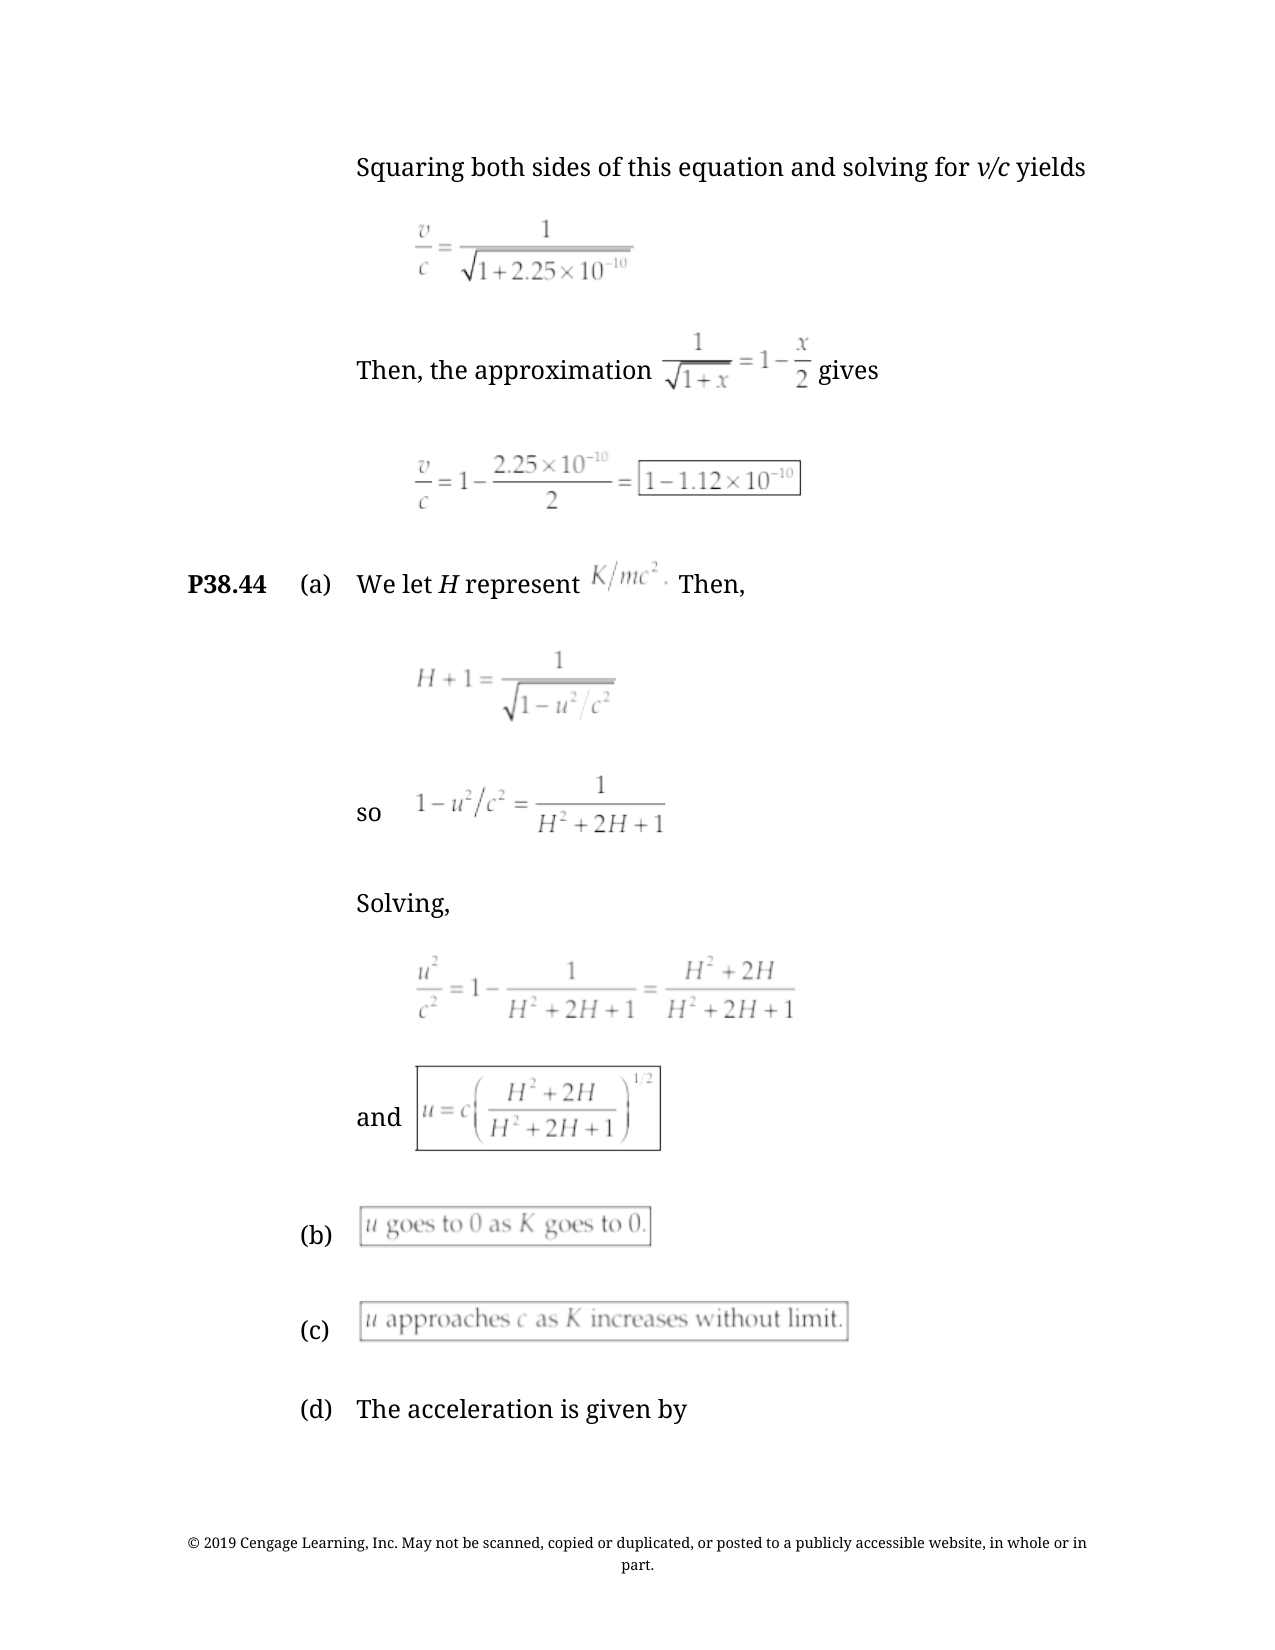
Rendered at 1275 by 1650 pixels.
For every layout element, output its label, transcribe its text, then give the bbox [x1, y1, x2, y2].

text (b) [187, 1202, 1087, 1268]
text so [187, 767, 1087, 856]
text (d) The acceleration is given by [187, 1392, 1087, 1426]
text (c) [187, 1297, 1087, 1363]
text Solving, [187, 885, 1087, 919]
text P38.44 (a) We let H represent Then, [187, 555, 1087, 612]
text Squaring both sides of this equation and solving for v/c yields [187, 150, 1087, 184]
text and [187, 1061, 1087, 1173]
text Then, the approximation gives [187, 326, 1087, 412]
